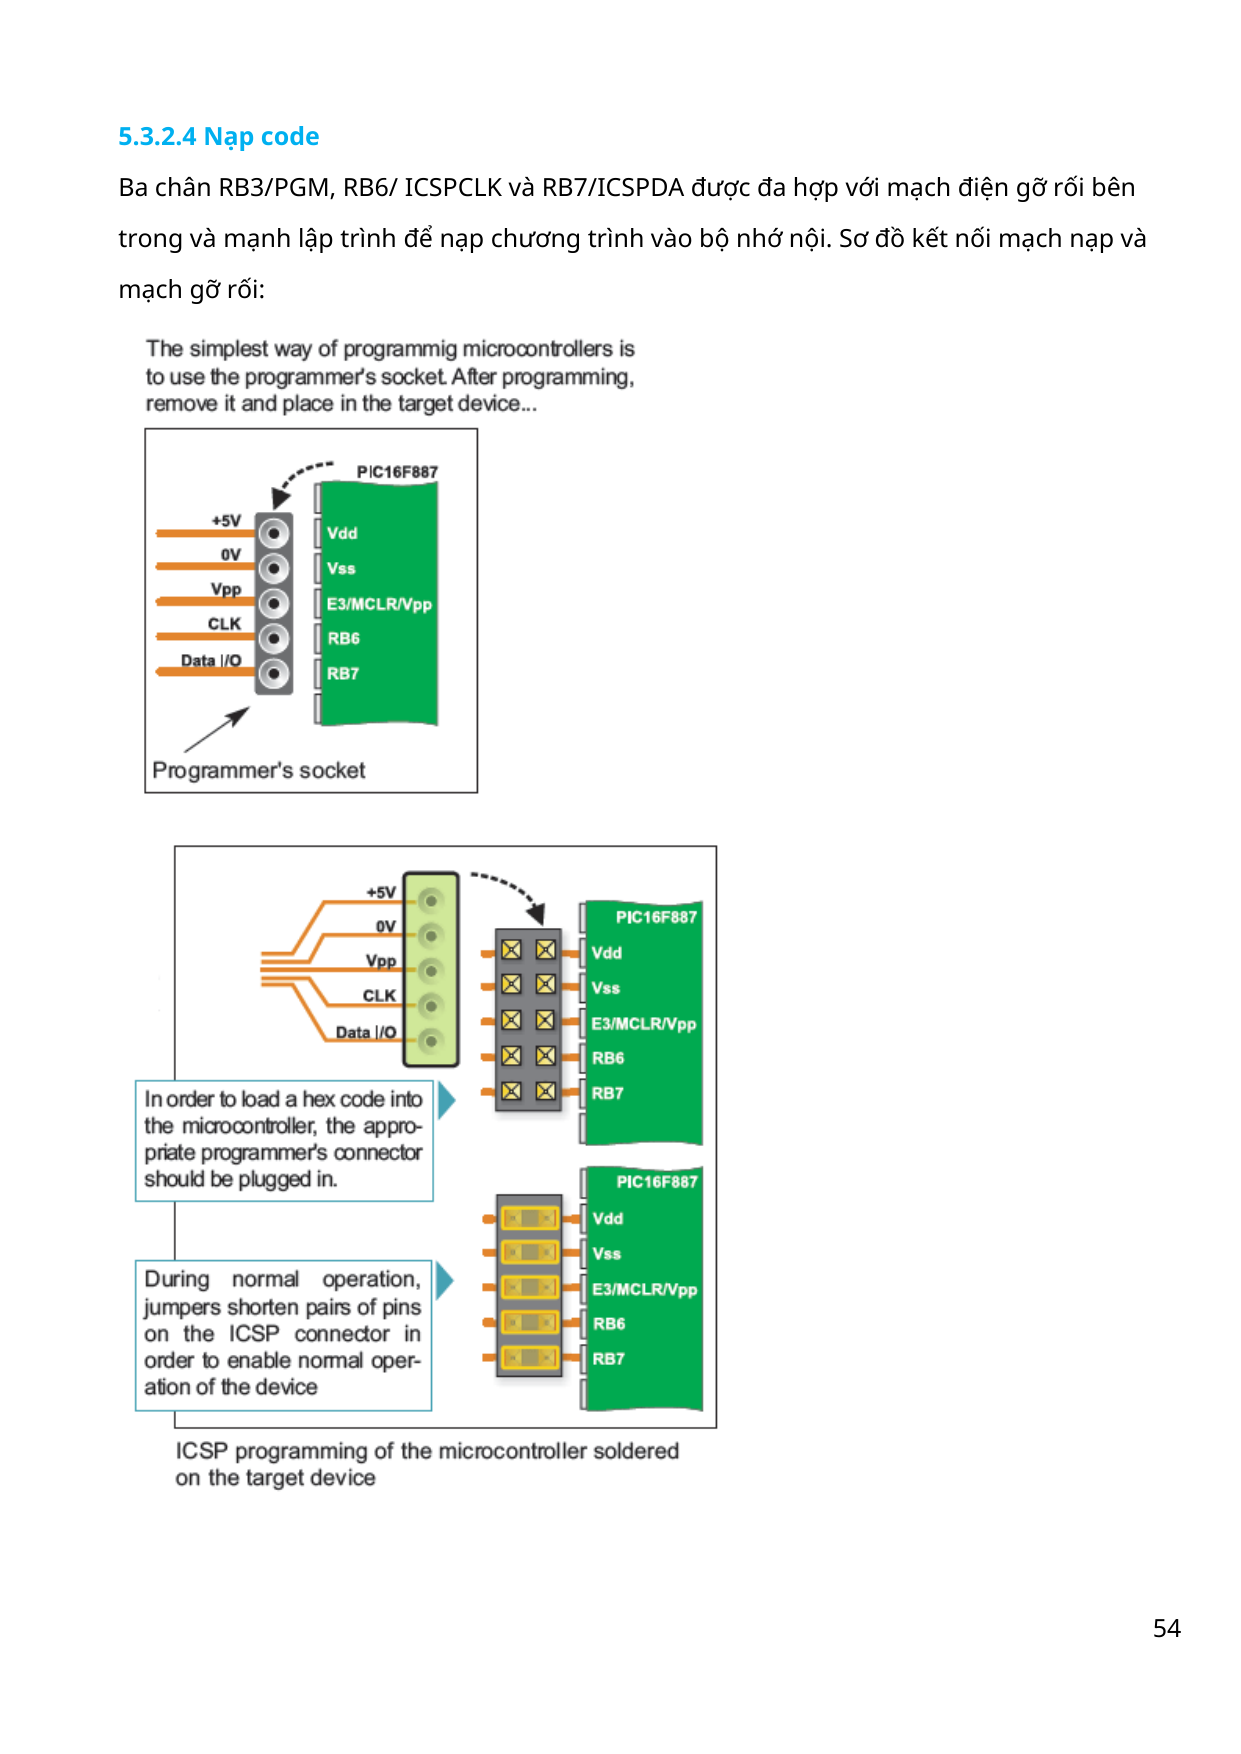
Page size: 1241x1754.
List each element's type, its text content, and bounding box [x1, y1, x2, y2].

picture [118, 322, 654, 825]
picture [118, 841, 730, 1501]
subtitle 5.3.2.4 Nạp code [118, 118, 1181, 152]
text Ba chân RB3/PGM, RB6/ ICSPCLK và RB7/ICSPDA được đa hợp với mạch điện gỡ rối bên trong và mạnh lập trình để nạp chương trình vào bộ nhớ nội. Sơ đồ kết nối mạch nạp và mạch gỡ rối: [118, 169, 1181, 305]
